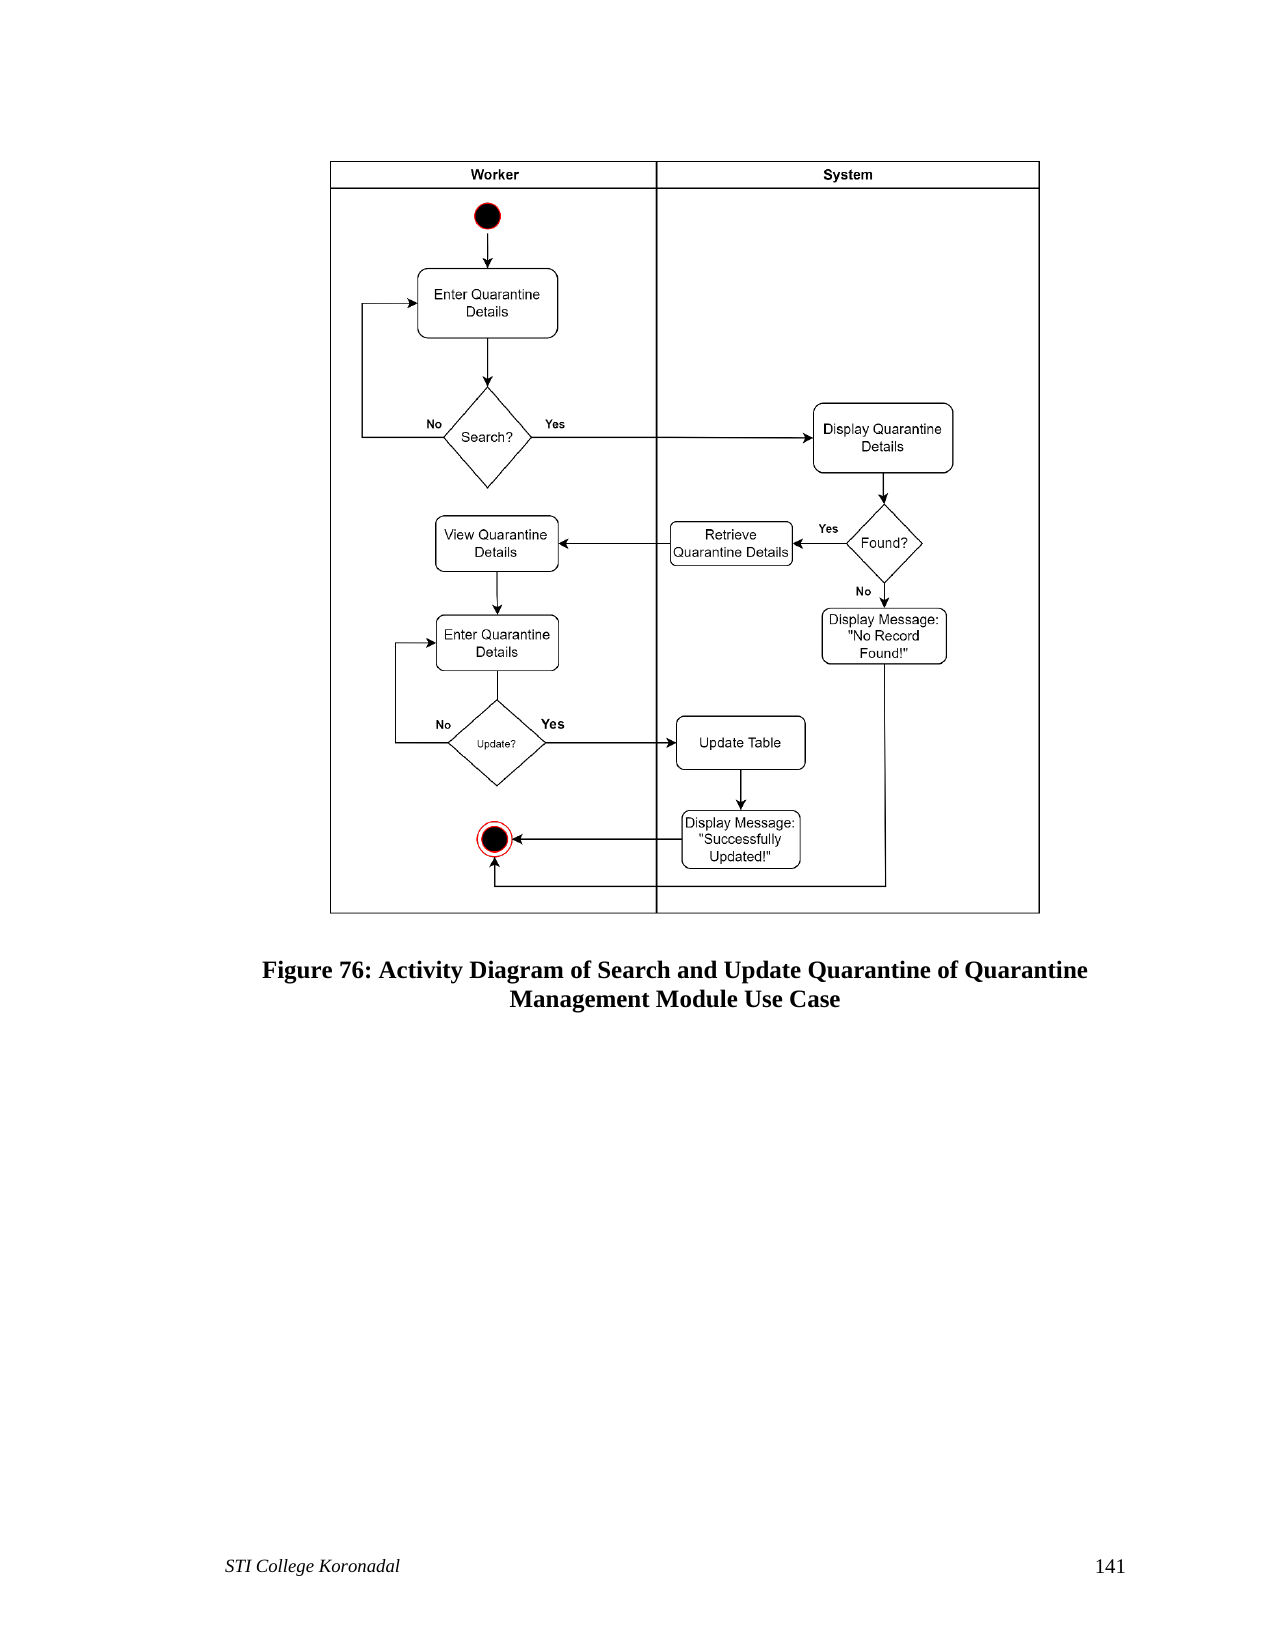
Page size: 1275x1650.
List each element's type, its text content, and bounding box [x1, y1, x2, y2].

picture [318, 149, 1050, 926]
text Figure 76: Activity Diagram of Search and Update Quarantine of Quarantine Management Module Use Case [225, 955, 1125, 1012]
